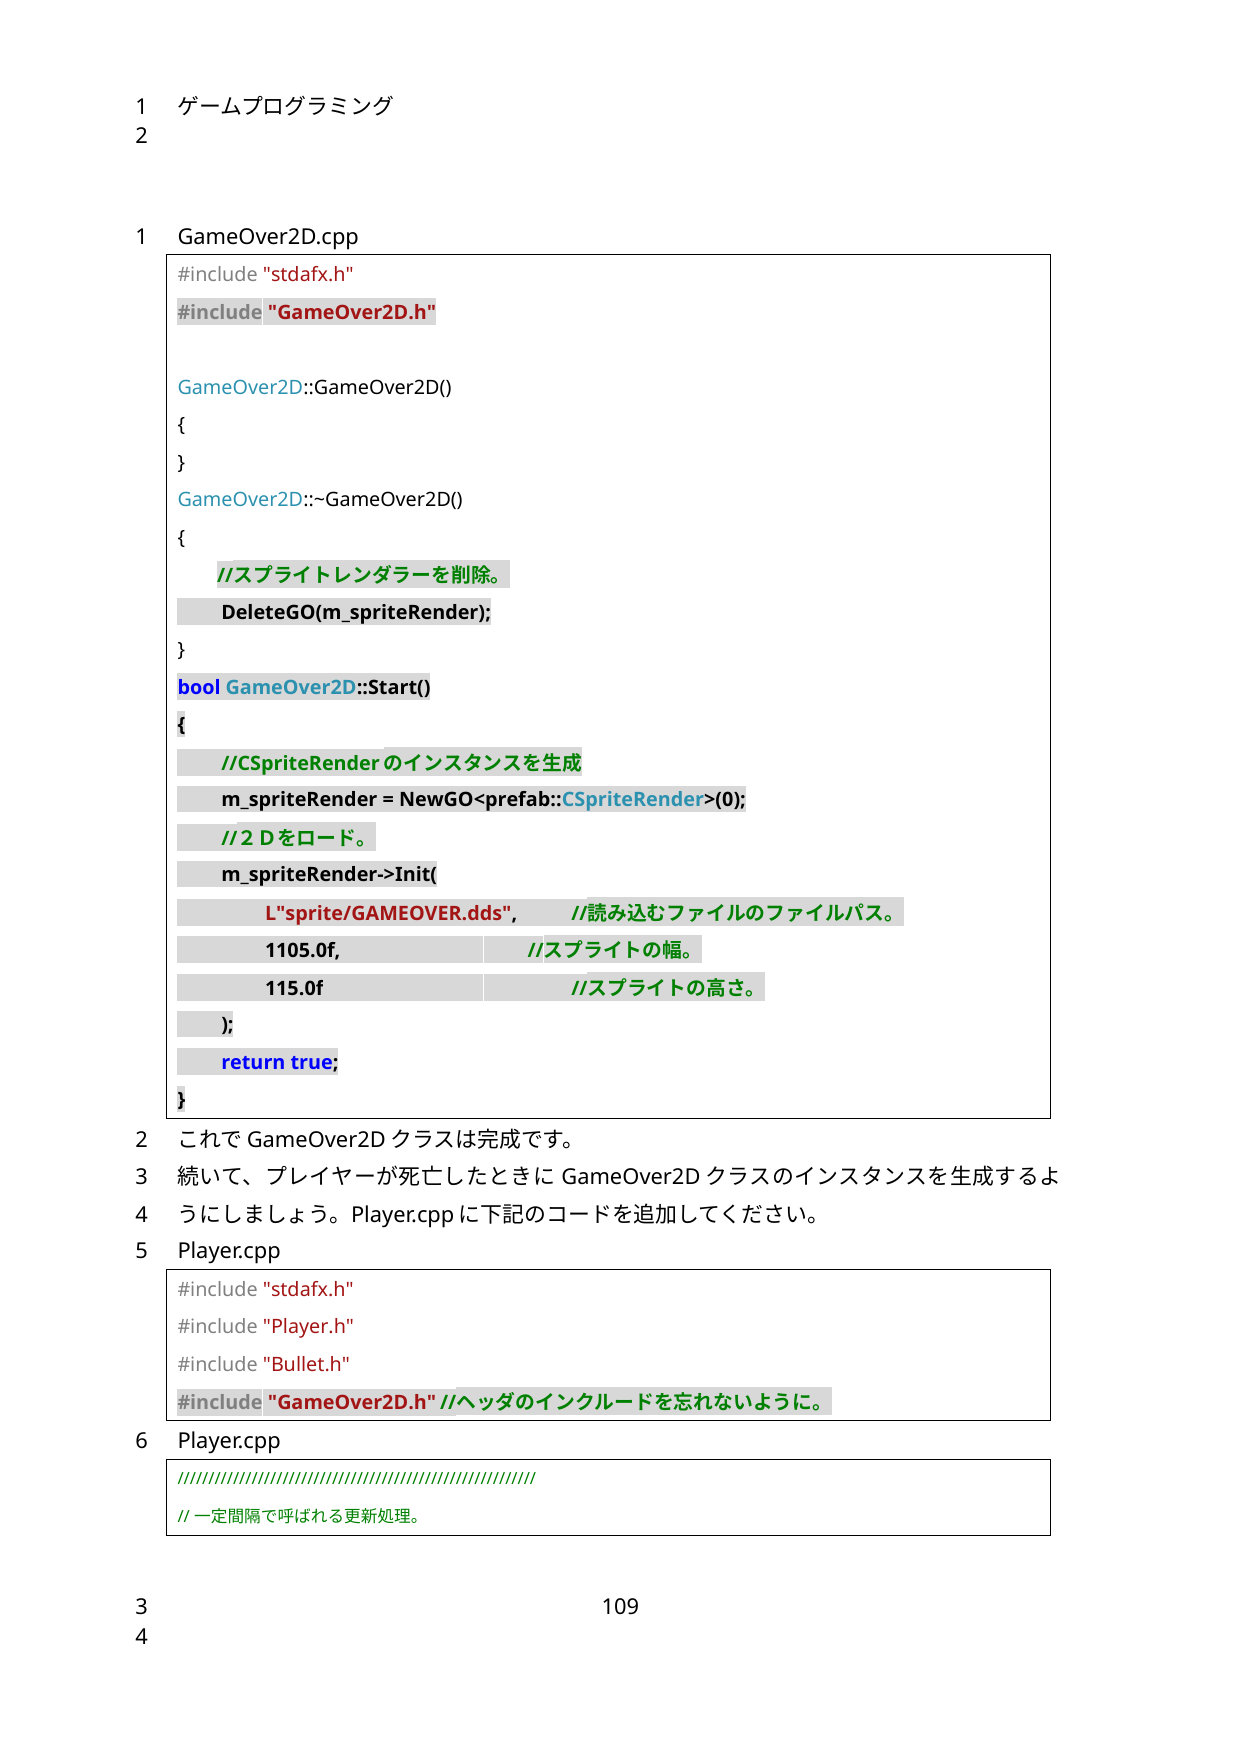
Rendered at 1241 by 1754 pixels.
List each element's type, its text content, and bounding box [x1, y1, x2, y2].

text Player.cpp [177, 1231, 1063, 1269]
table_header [167, 1460, 1050, 1534]
text Player.cpp [177, 1421, 1063, 1458]
text GameOver2D.cpp [177, 217, 1063, 254]
text これでGameOver2Dクラスは完成です。 [177, 1119, 1063, 1156]
table_header #include "stdafx.h" #include "Player.h" #include "Bullet.h" #include "GameOver2D.h" //ヘッダのインクルードを忘れないように。 [167, 1270, 1050, 1420]
text 続いて、プレイヤーが死亡したときにGameOver2Dクラスのインスタンスを生成するようにしましょう。Player.cppに下記のコードを追加してください。 [177, 1156, 1063, 1231]
table_header #include "stdafx.h" #include "GameOver2D.h" GameOver2D::GameOver2D() { } GameOver2D::~GameOver2D() { //スプライトレンダラーを削除。 DeleteGO(m_spriteRender); } bool GameOver2D::Start() { //CSpriteRenderのインスタンスを生成 m_spriteRender = NewGO<prefab::CSpriteRender>(0); //２Ｄをロード。 m_spriteRender->Init( L"sprite/GAMEOVER.dds", //読み込むファイルのファイルパス。 1105.0f, //スプライトの幅。 115.0f //スプライトの高さ。 ); return true; } [167, 255, 1050, 1118]
